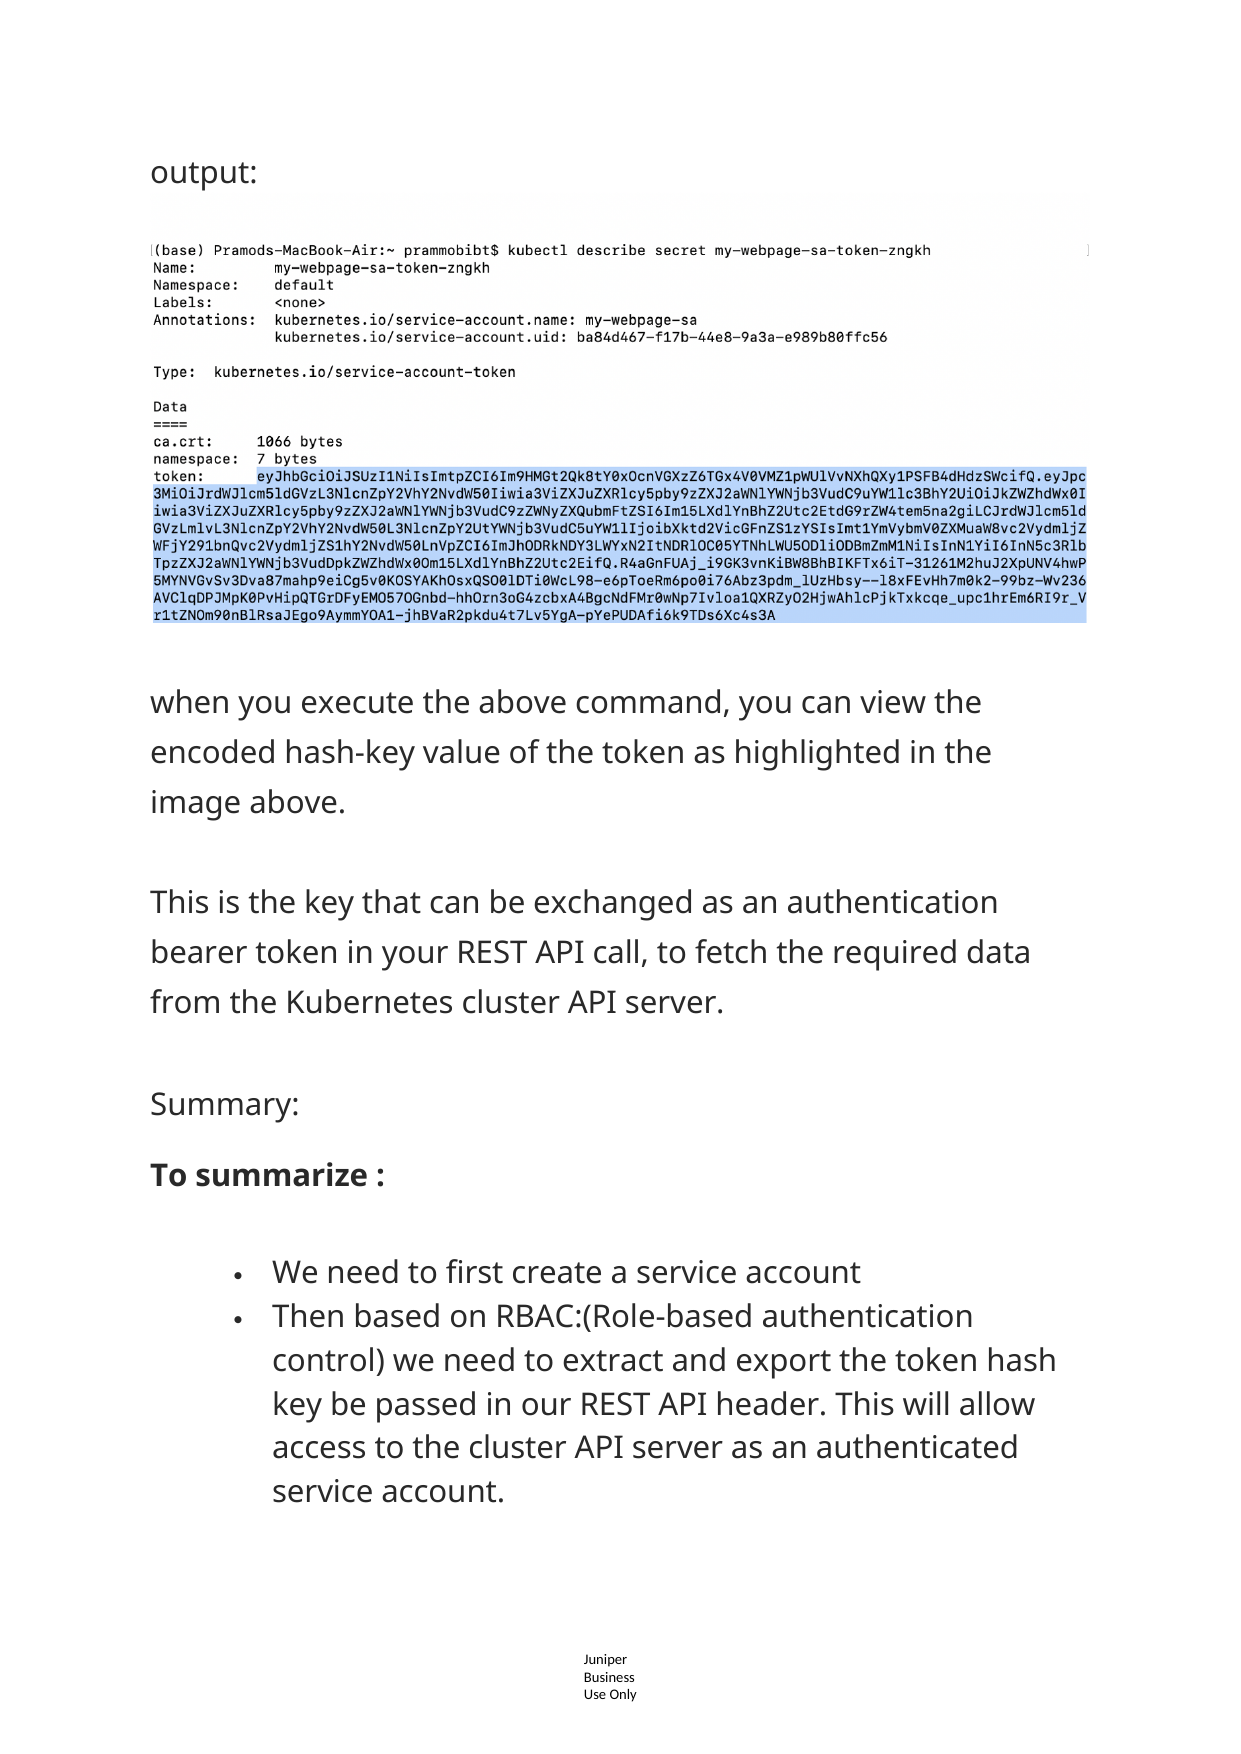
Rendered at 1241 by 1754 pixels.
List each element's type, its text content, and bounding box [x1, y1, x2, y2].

subtitle Summary: [150, 1082, 1090, 1124]
text when you execute the above command, you can view the encoded hash-key value of the token as highlighted in the image above. [150, 672, 1090, 822]
subtitle output: [150, 150, 1090, 192]
picture [150, 192, 1091, 623]
text This is the key that can be exchanged as an authentication bearer token in your REST API call, to fetch the required data from the Kubernetes cluster API server. [150, 872, 1090, 1022]
list Then based on RBAC:(Role-based authentication control) we need to extract and export the token hash key be passed in our REST API header. This will allow access to the cluster API server as an authenticated service account. [234, 1293, 1090, 1512]
list We need to first create a service account [234, 1249, 1090, 1293]
text To summarize : [150, 1146, 1090, 1196]
